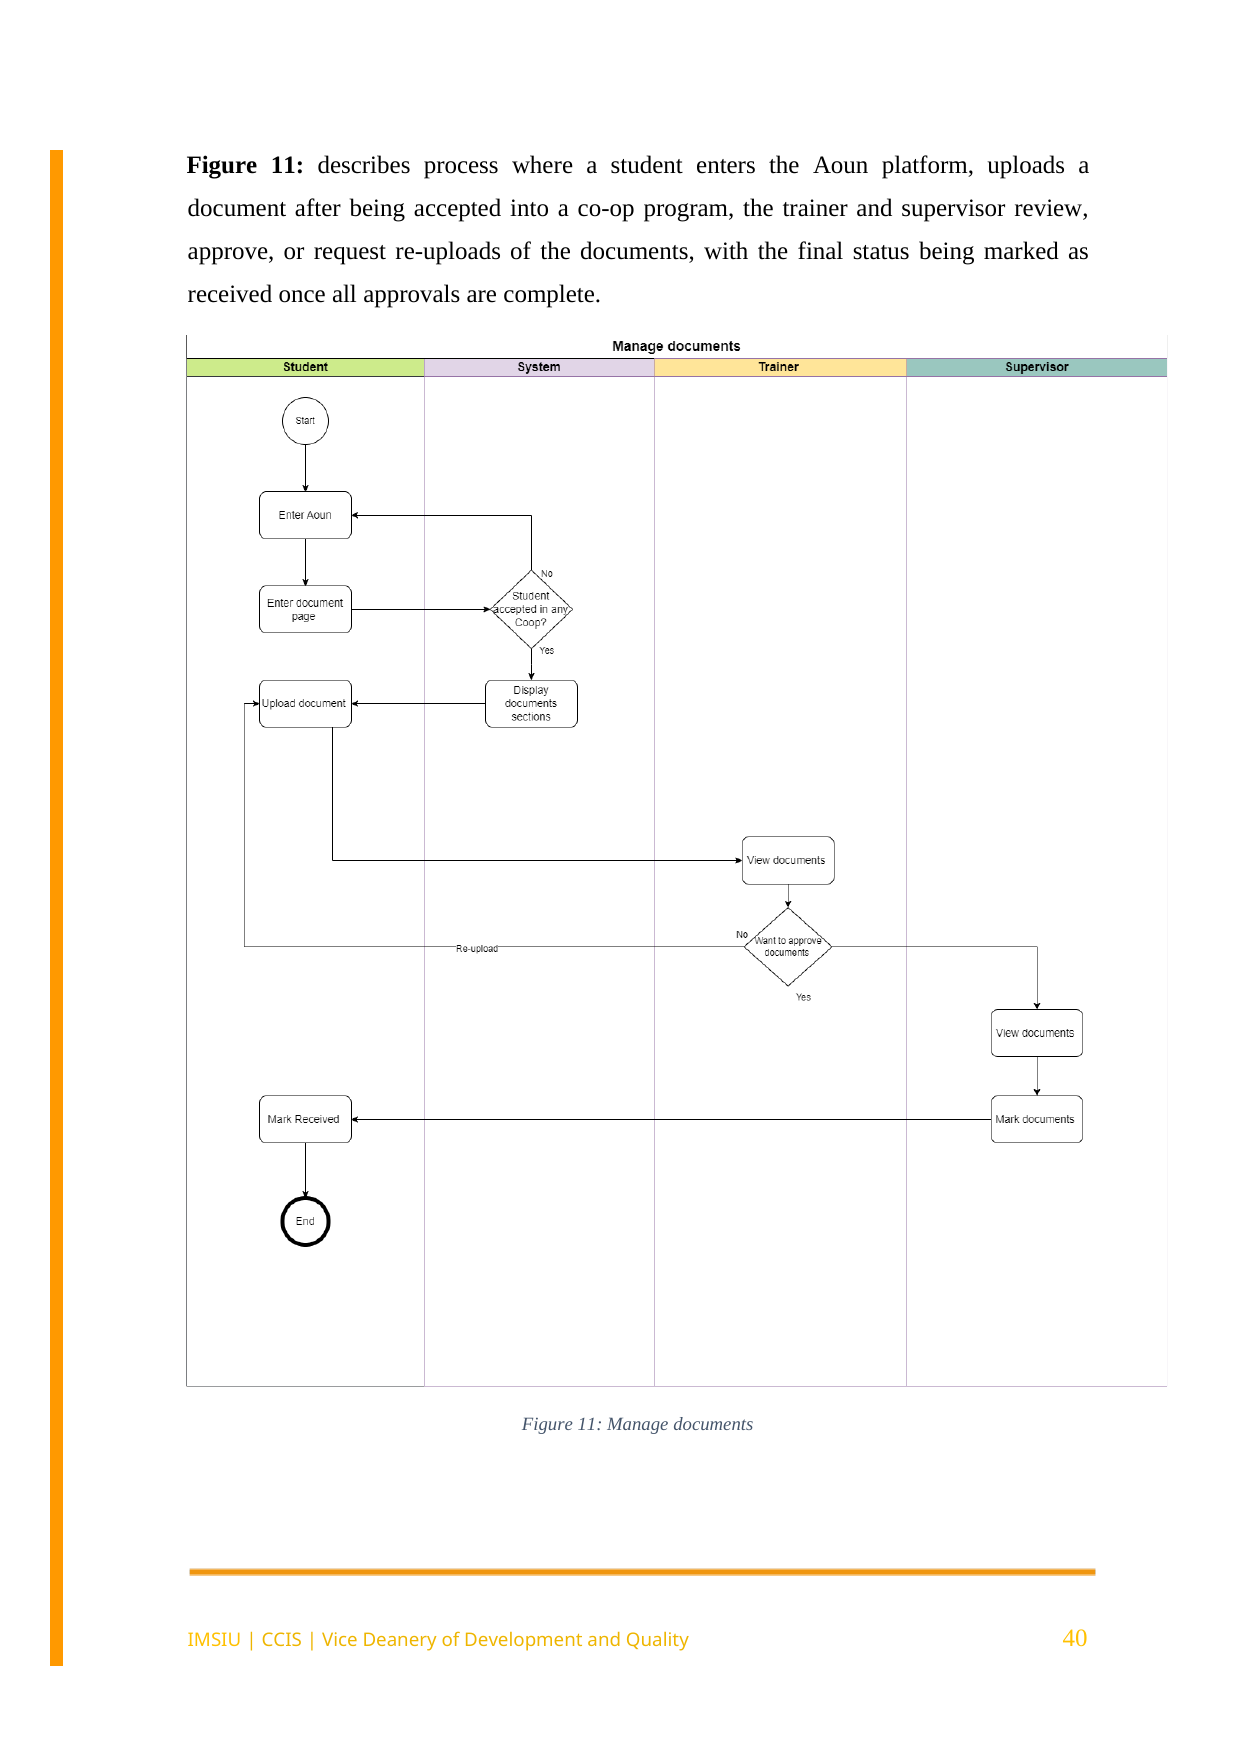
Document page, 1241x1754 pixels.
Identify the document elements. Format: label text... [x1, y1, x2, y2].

picture [186, 335, 1168, 1387]
text Figure : Manage documents [186, 1413, 1090, 1434]
picture [187, 1567, 1100, 1576]
text Figure 11: describes process where a student enters the Aoun platform, uploads a document after being accepted into a co-op program, the trainer and supervisor review, approve, or request re-uploads of the documents, with the final status being marked as received once all approvals are complete. [186, 150, 1090, 308]
